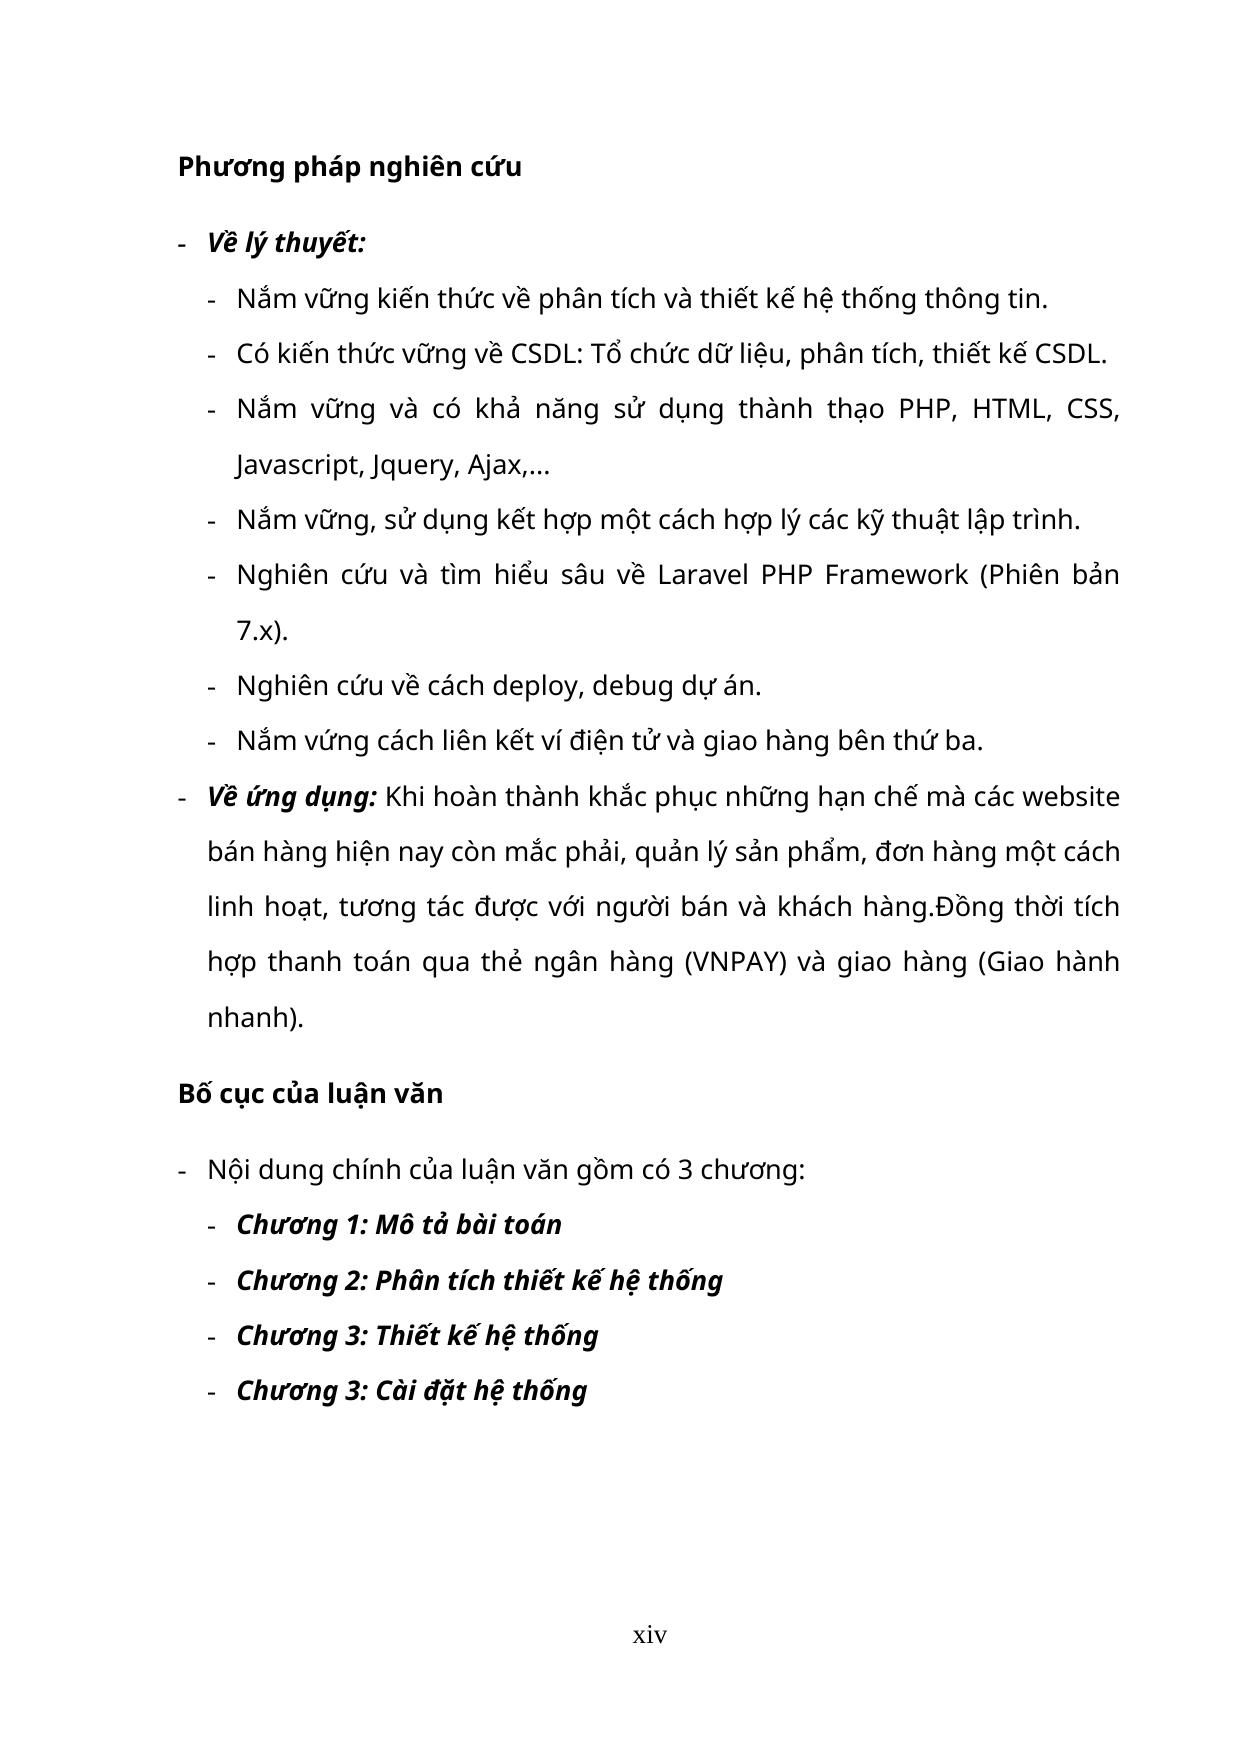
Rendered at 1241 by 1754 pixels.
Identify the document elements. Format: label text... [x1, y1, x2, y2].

list Nắm vững và có khả năng sử dụng thành thạo PHP, HTML, CSS, Javascript, Jquery, Ajax,... [207, 390, 1122, 482]
list Nắm vững, sử dụng kết hợp một cách hợp lý các kỹ thuật lập trình. [207, 500, 1122, 537]
list Nắm vững kiến thức về phân tích và thiết kế hệ thống thông tin. [207, 279, 1122, 316]
list Có kiến thức vững về CSDL: Tổ chức dữ liệu, phân tích, thiết kế CSDL. [207, 334, 1122, 371]
list Nghiên cứu về cách deploy, debug dự án. [207, 666, 1122, 703]
list Chương 3: Cài đặt hệ thống [207, 1372, 1122, 1409]
list Chương 1: Mô tả bài toán [207, 1206, 1122, 1243]
list Nội dung chính của luận văn gồm có 3 chương: [177, 1151, 1122, 1187]
subtitle Bố cục của luận văn [177, 1074, 1122, 1111]
list Về lý thuyết: [177, 224, 1122, 261]
subtitle Phương pháp nghiên cứu [177, 148, 1122, 184]
list Về ứng dụng: Khi hoàn thành khắc phục những hạn chế mà các website bán hàng hiện nay còn mắc phải, quản lý sản phẩm, đơn hàng một cách linh hoạt, tương tác được với người bán và khách hàng.Đồng thời tích hợp thanh toán qua thẻ ngân hàng (VNPAY) và giao hàng (Giao hành nhanh). [177, 777, 1122, 1035]
list Chương 3: Thiết kế hệ thống [207, 1316, 1122, 1353]
list Nắm vứng cách liên kết ví điện tử và giao hàng bên thứ ba. [207, 722, 1122, 758]
list Nghiên cứu và tìm hiểu sâu về Laravel PHP Framework (Phiên bản 7.x). [207, 556, 1122, 648]
list Chương 2: Phân tích thiết kế hệ thống [207, 1261, 1122, 1298]
